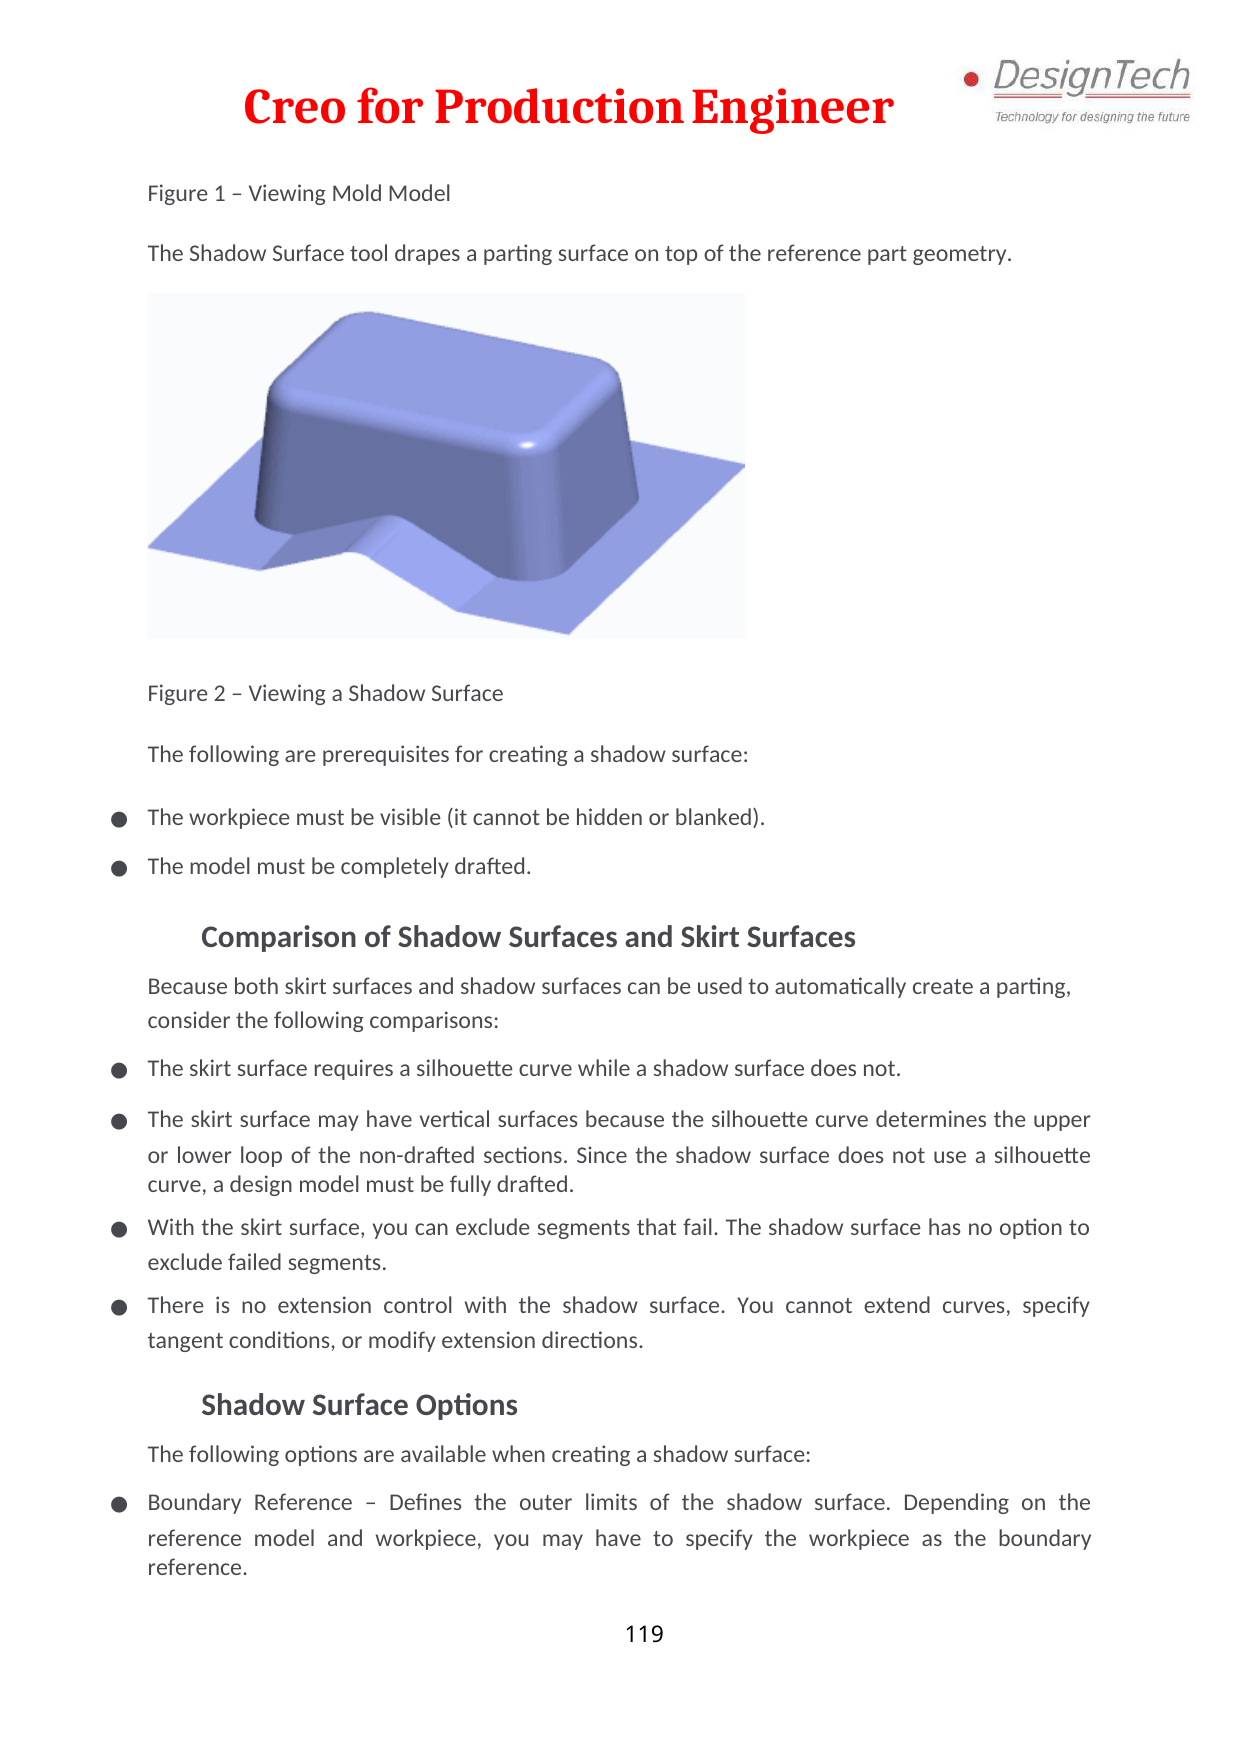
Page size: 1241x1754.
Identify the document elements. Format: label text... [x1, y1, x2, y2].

list There is no extension control with the shadow surface. You cannot extend curves, specify tangent conditions, or modify extension directions. [110, 1283, 1092, 1355]
list With the skirt surface, you can exclude segments that fail. The shadow surface has no option to exclude failed segments. [110, 1204, 1092, 1277]
text Because both skirt surfaces and shadow surfaces can be used to automatically create a parting, consider the following comparisons: [147, 971, 1093, 1034]
picture [147, 293, 745, 639]
subtitle Shadow Surface Options [147, 1386, 1194, 1424]
text Figure 2 – Viewing a Shadow Surface [147, 678, 1194, 708]
text The following options are available when creating a shadow surface: [147, 1439, 1194, 1469]
text Figure 1 – Viewing Mold Model [147, 178, 1194, 207]
list The skirt surface requires a silhouette curve while a shadow surface does not. [110, 1045, 1194, 1088]
subtitle Comparison of Shadow Surfaces and Skirt Surfaces [147, 917, 1194, 955]
list The skirt surface may have vertical surfaces because the silhouette curve determines the upper or lower loop of the non-drafted sections. Since the shadow surface does not use a silhouette curve, a design model must be fully drafted. [110, 1097, 1092, 1198]
list The workpiece must be visible (it cannot be hidden or blanked). [110, 794, 1194, 837]
text The following are prerequisites for creating a shadow surface: [147, 739, 1194, 768]
list The model must be completely drafted. [110, 843, 1194, 886]
list Boundary Reference – Defines the outer limits of the shadow surface. Depending on the reference model and workpiece, you may have to specify the workpiece as the boundary reference. [110, 1480, 1093, 1581]
text The Shadow Surface tool drapes a parting surface on top of the reference part geometry. [147, 238, 1194, 267]
picture [956, 51, 1196, 130]
